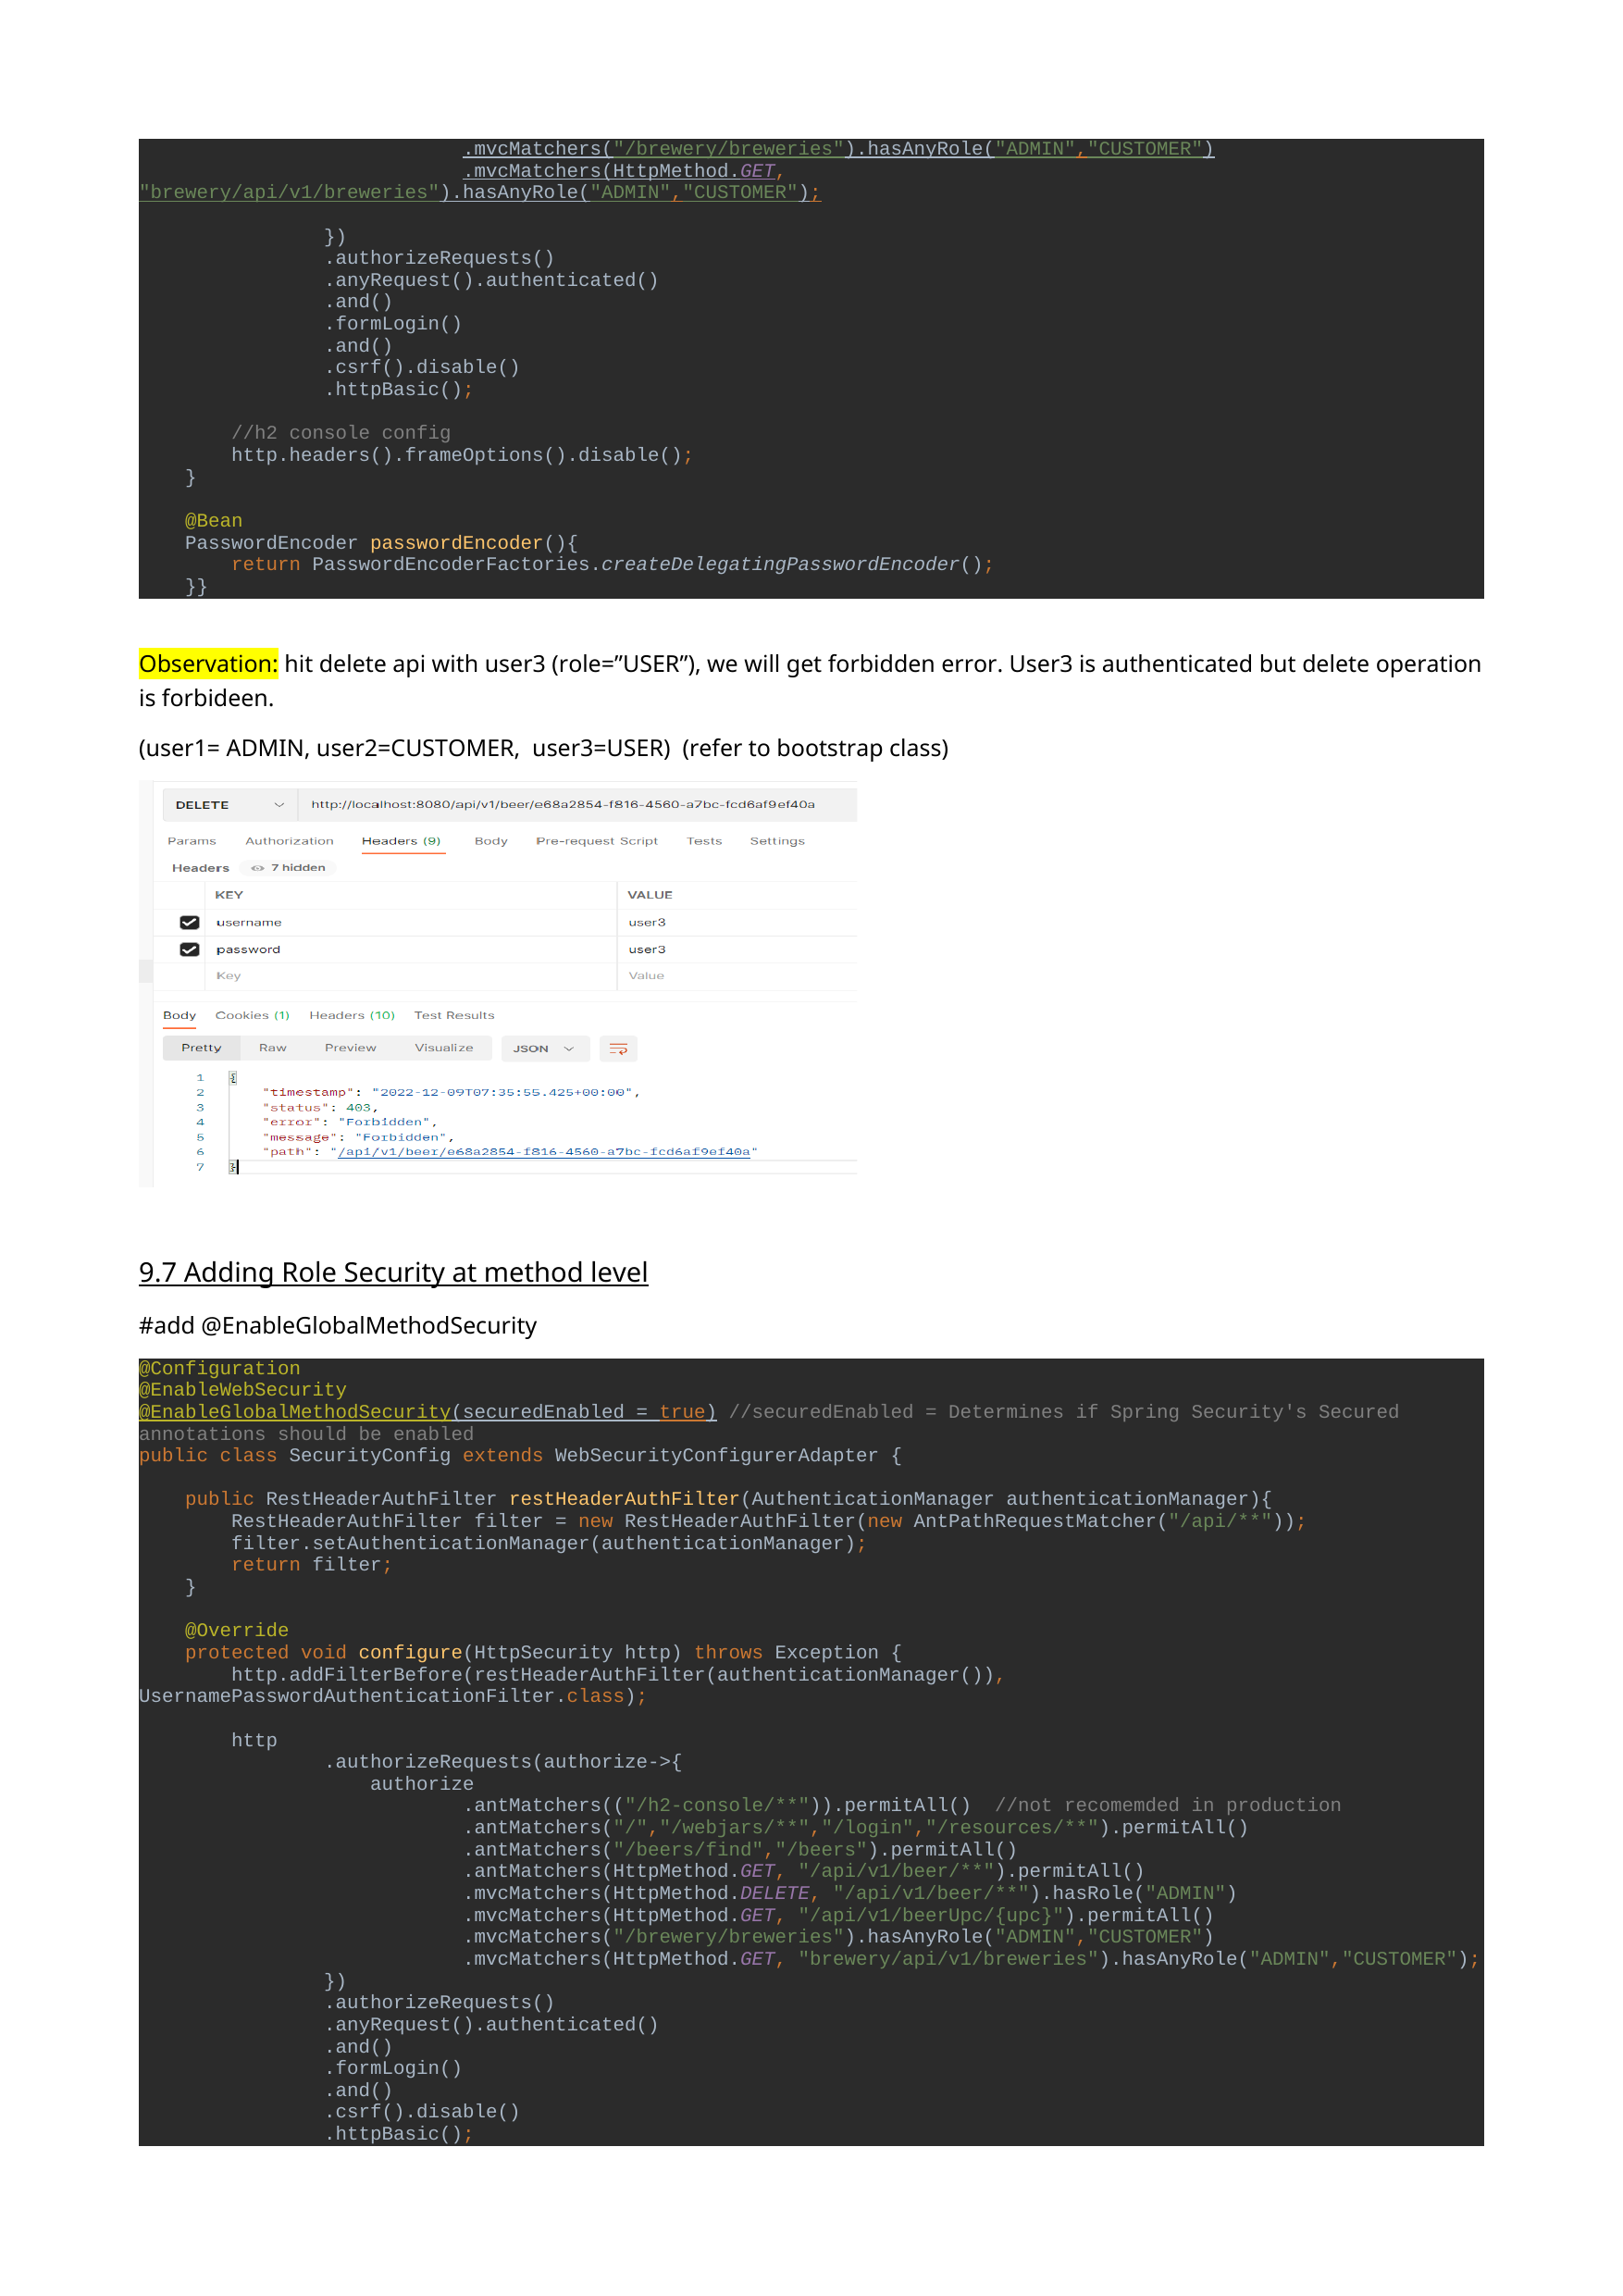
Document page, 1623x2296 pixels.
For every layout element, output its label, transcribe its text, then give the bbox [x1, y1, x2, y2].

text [139, 1359, 1484, 2146]
text (user1= ADMIN, user2=CUSTOMER, user3=USER) (refer to bootstrap class) [139, 731, 1484, 763]
text 9.7 Adding Role Security at method level [139, 1254, 1484, 1290]
text @Bean PasswordEncoder passwordEncoder(){ return PasswordEncoderFactories.createDelegatingPasswordEncoder(); }} [139, 489, 1484, 599]
text }) .authorizeRequests() .anyRequest().authenticated() .and() .formLogin() .and() .csrf().disable() .httpBasic(); //h2 console config http.headers().frameOptions().disable(); } [139, 205, 1484, 489]
picture [139, 780, 858, 1187]
text Observation: hit delete api with user3 (role=”USER”), we will get forbidden error. User3 is authenticated but delete operation is forbideen. [139, 648, 1484, 714]
text #add @EnableGlobalMethodSecurity [139, 1309, 1484, 1340]
text .mvcMatchers("/brewery/breweries").hasAnyRole("ADMIN","CUSTOMER") .mvcMatchers(HttpMethod.GET, "brewery/api/v1/breweries").hasAnyRole("ADMIN","CUSTOMER"); [139, 139, 1484, 205]
